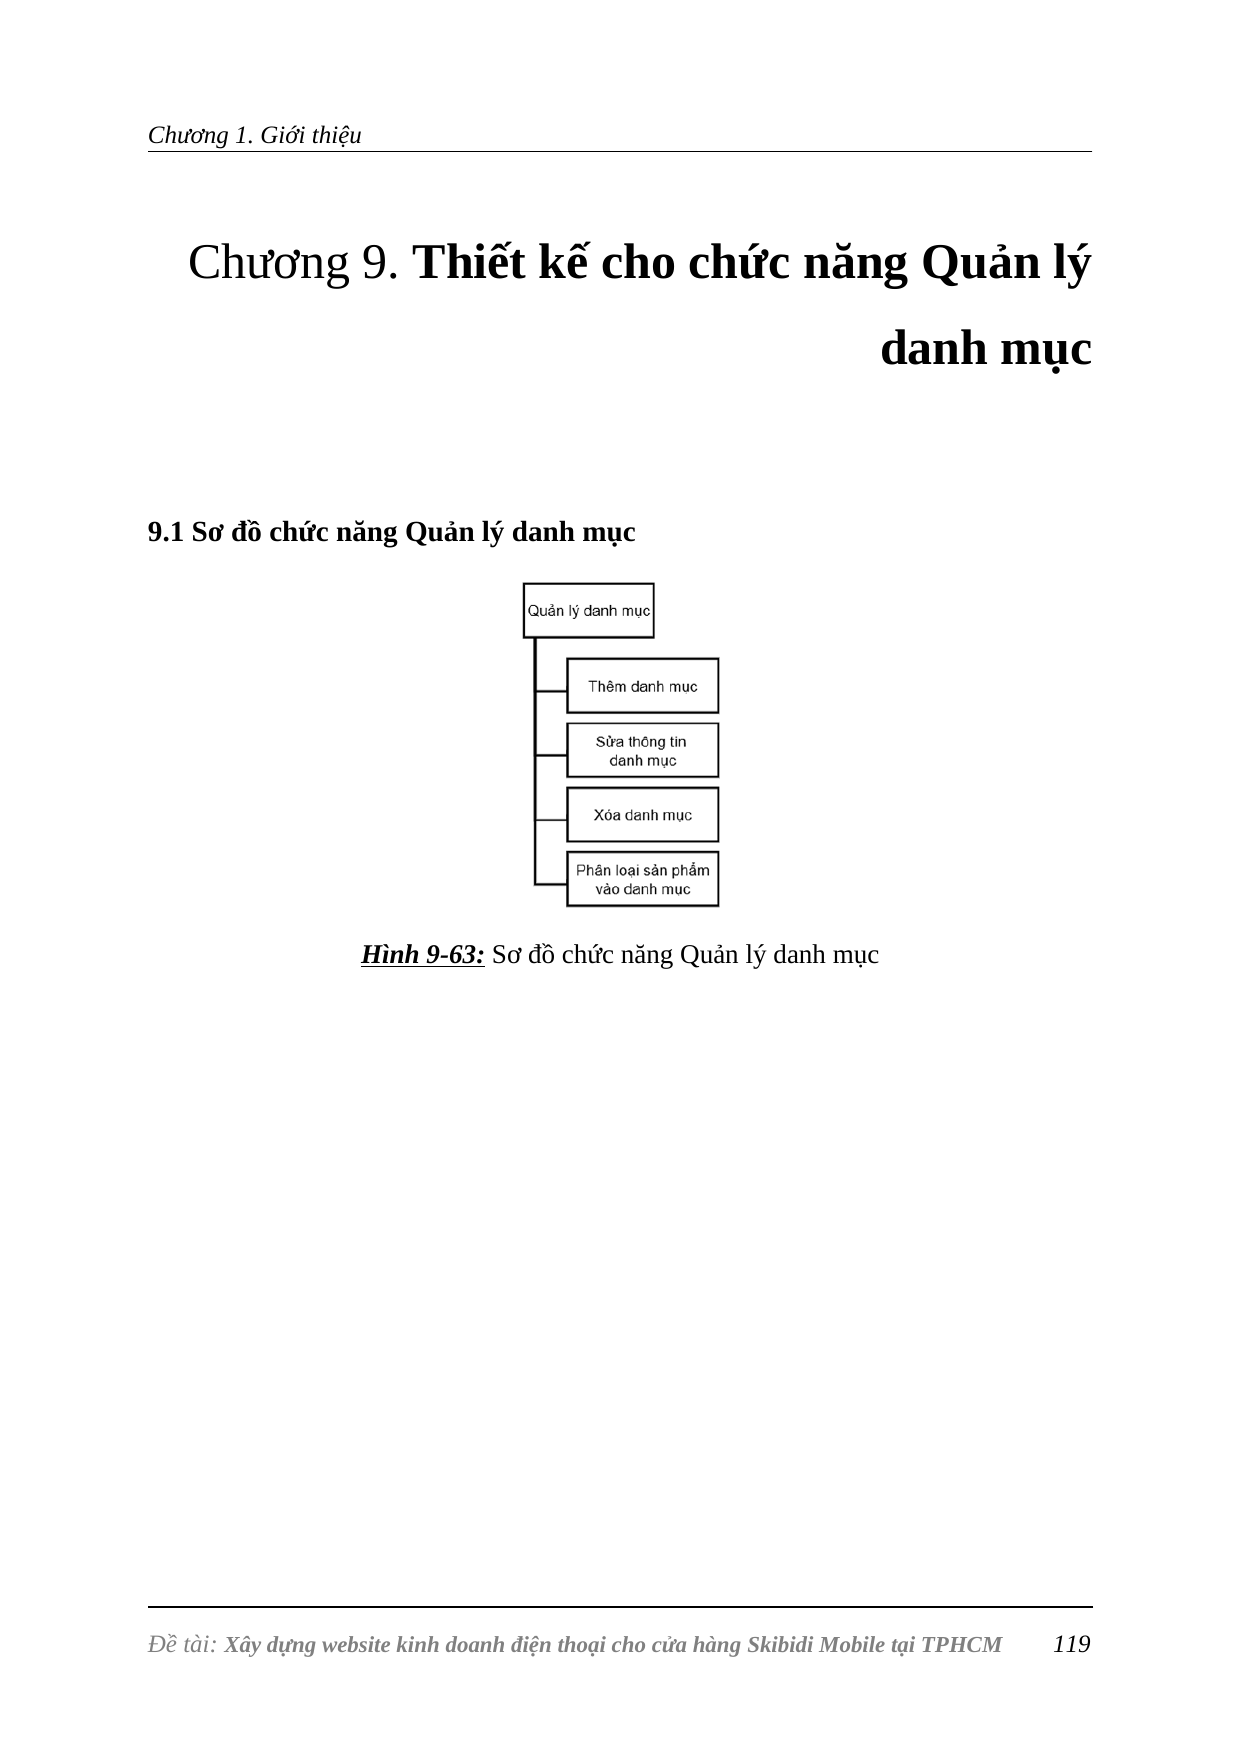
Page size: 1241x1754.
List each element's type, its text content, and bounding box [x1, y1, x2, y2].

subtitle Thiết kế cho chức năng Quản lý danh mục [148, 232, 1092, 376]
subtitle Sơ đồ chức năng Quản lý danh mục [148, 504, 1092, 550]
picture [515, 575, 725, 917]
